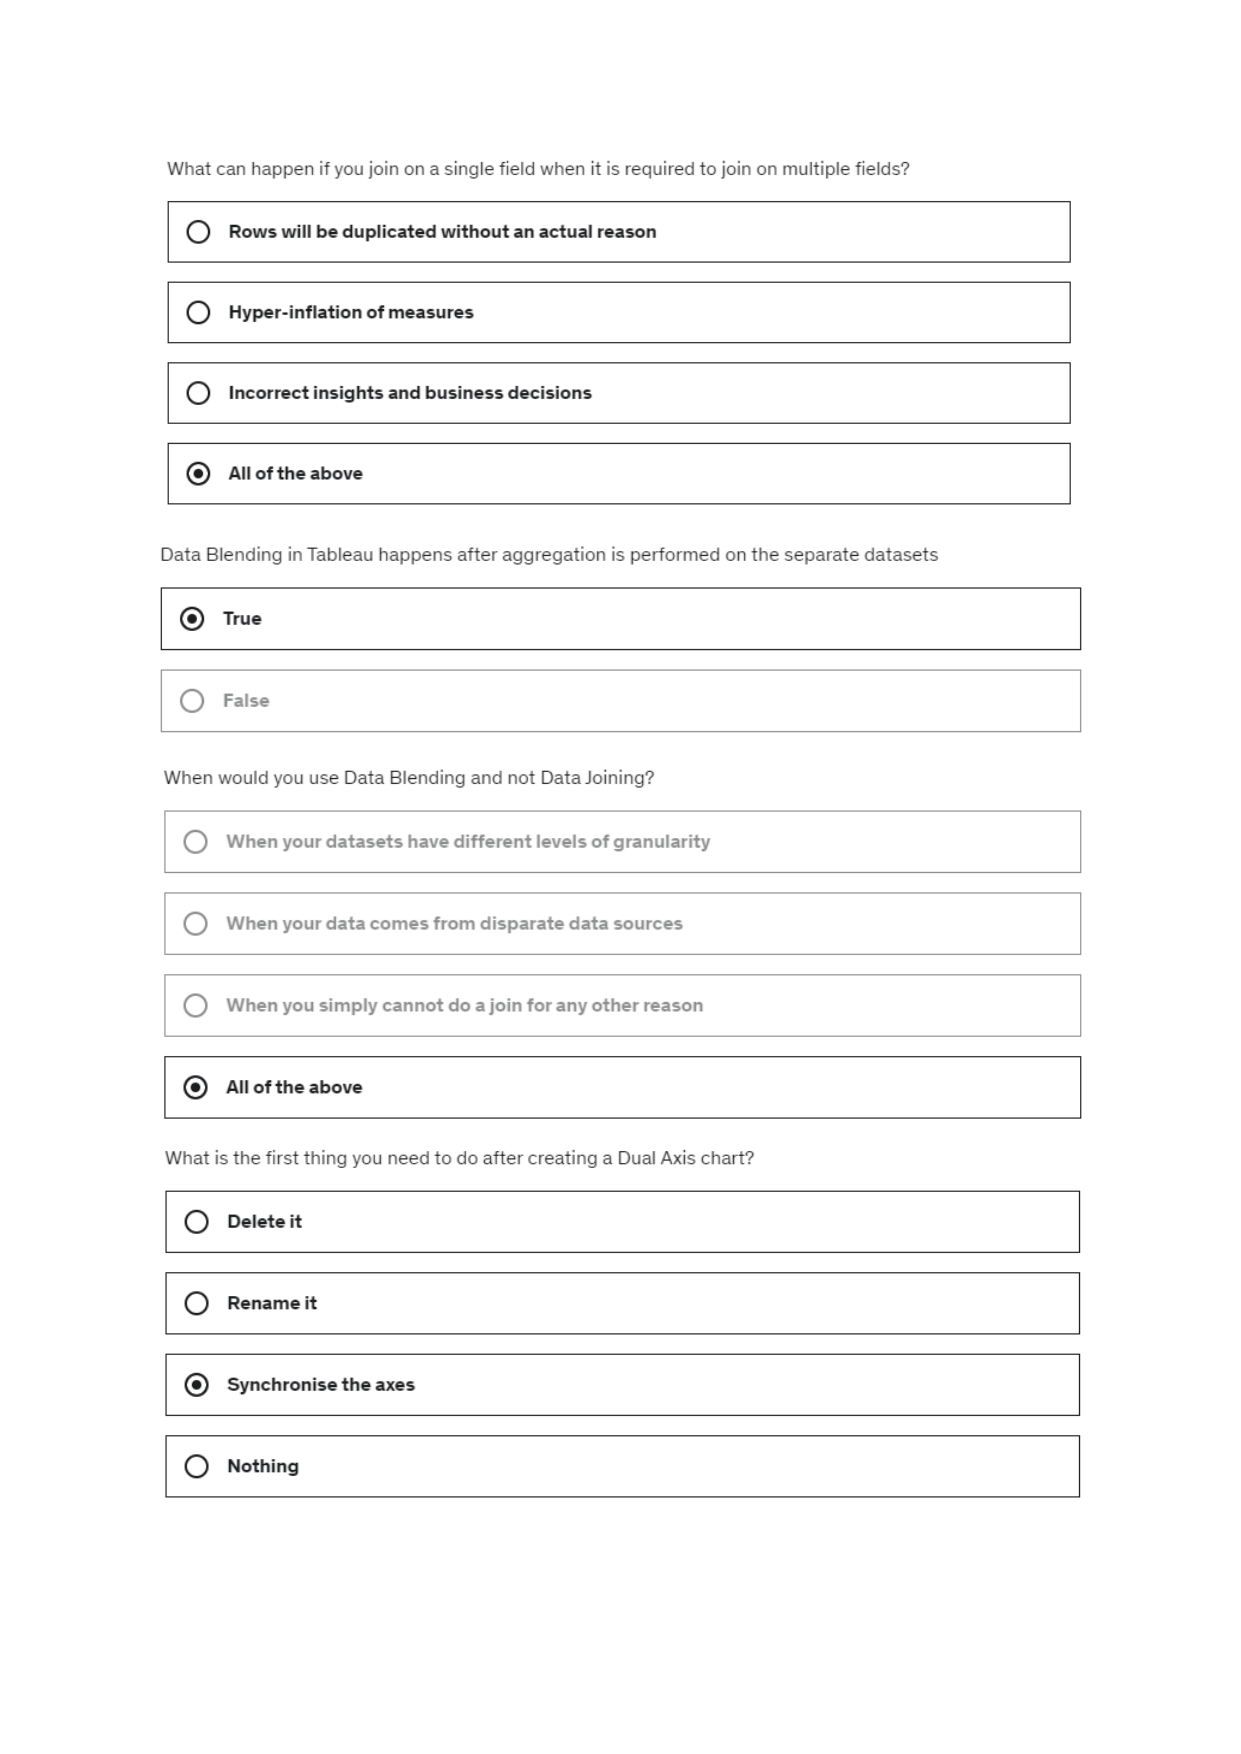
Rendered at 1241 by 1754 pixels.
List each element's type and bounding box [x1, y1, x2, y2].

picture [150, 532, 1091, 742]
picture [150, 761, 1091, 1120]
picture [150, 150, 1091, 514]
picture [150, 1138, 1091, 1506]
